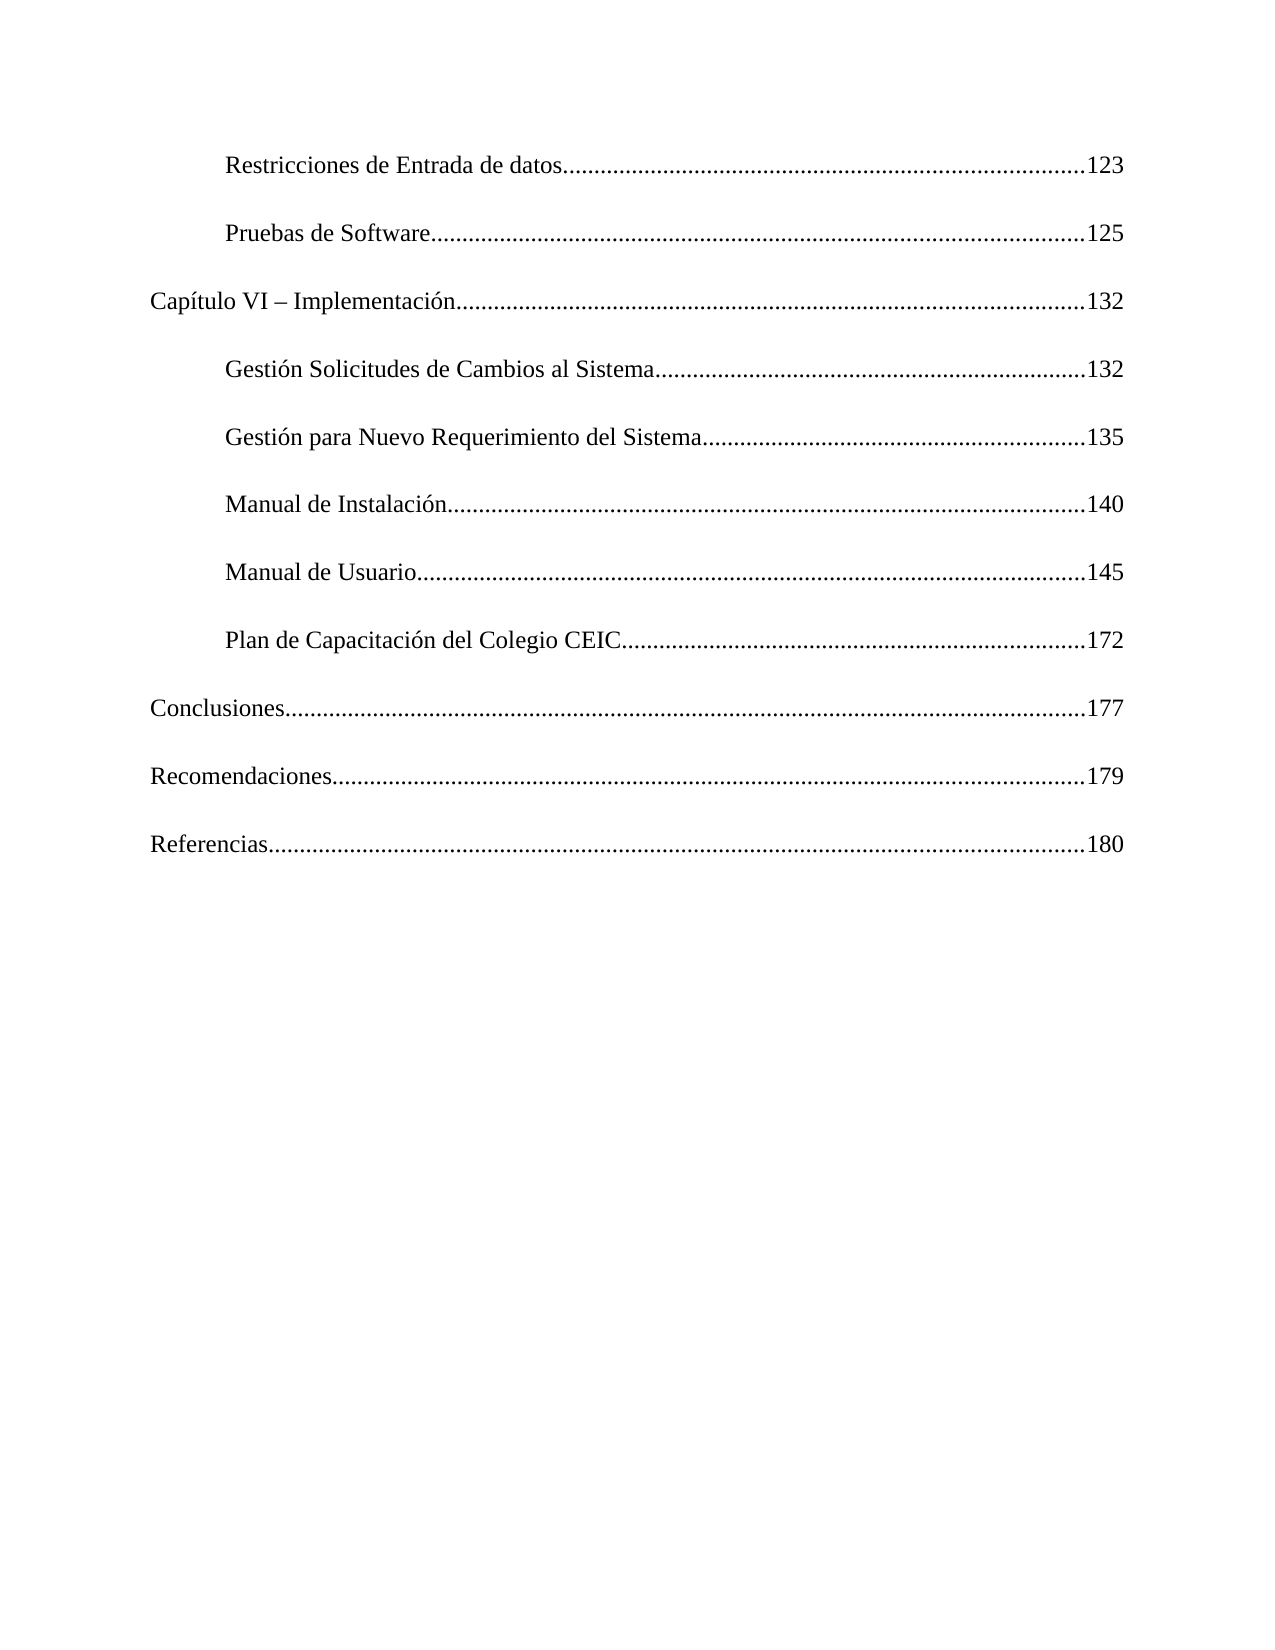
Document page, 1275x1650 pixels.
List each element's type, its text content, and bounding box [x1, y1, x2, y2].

text Conclusiones 177 [150, 693, 1125, 722]
text Pruebas de Software 125 [225, 218, 1125, 247]
text Gestión Solicitudes de Cambios al Sistema 132 [225, 354, 1125, 382]
text Gestión para Nuevo Requerimiento del Sistema 135 [225, 422, 1125, 450]
text Recomendaciones 179 [150, 761, 1125, 790]
text Plan de Capacitación del Colegio CEIC 172 [225, 625, 1125, 654]
text Manual de Usuario 145 [225, 557, 1125, 586]
text Restricciones de Entrada de datos. 123 [225, 150, 1125, 179]
text Capítulo VI – Implementación 132 [150, 286, 1125, 314]
text Referencias 180 [150, 829, 1125, 858]
text Manual de Instalación 140 [225, 489, 1125, 518]
